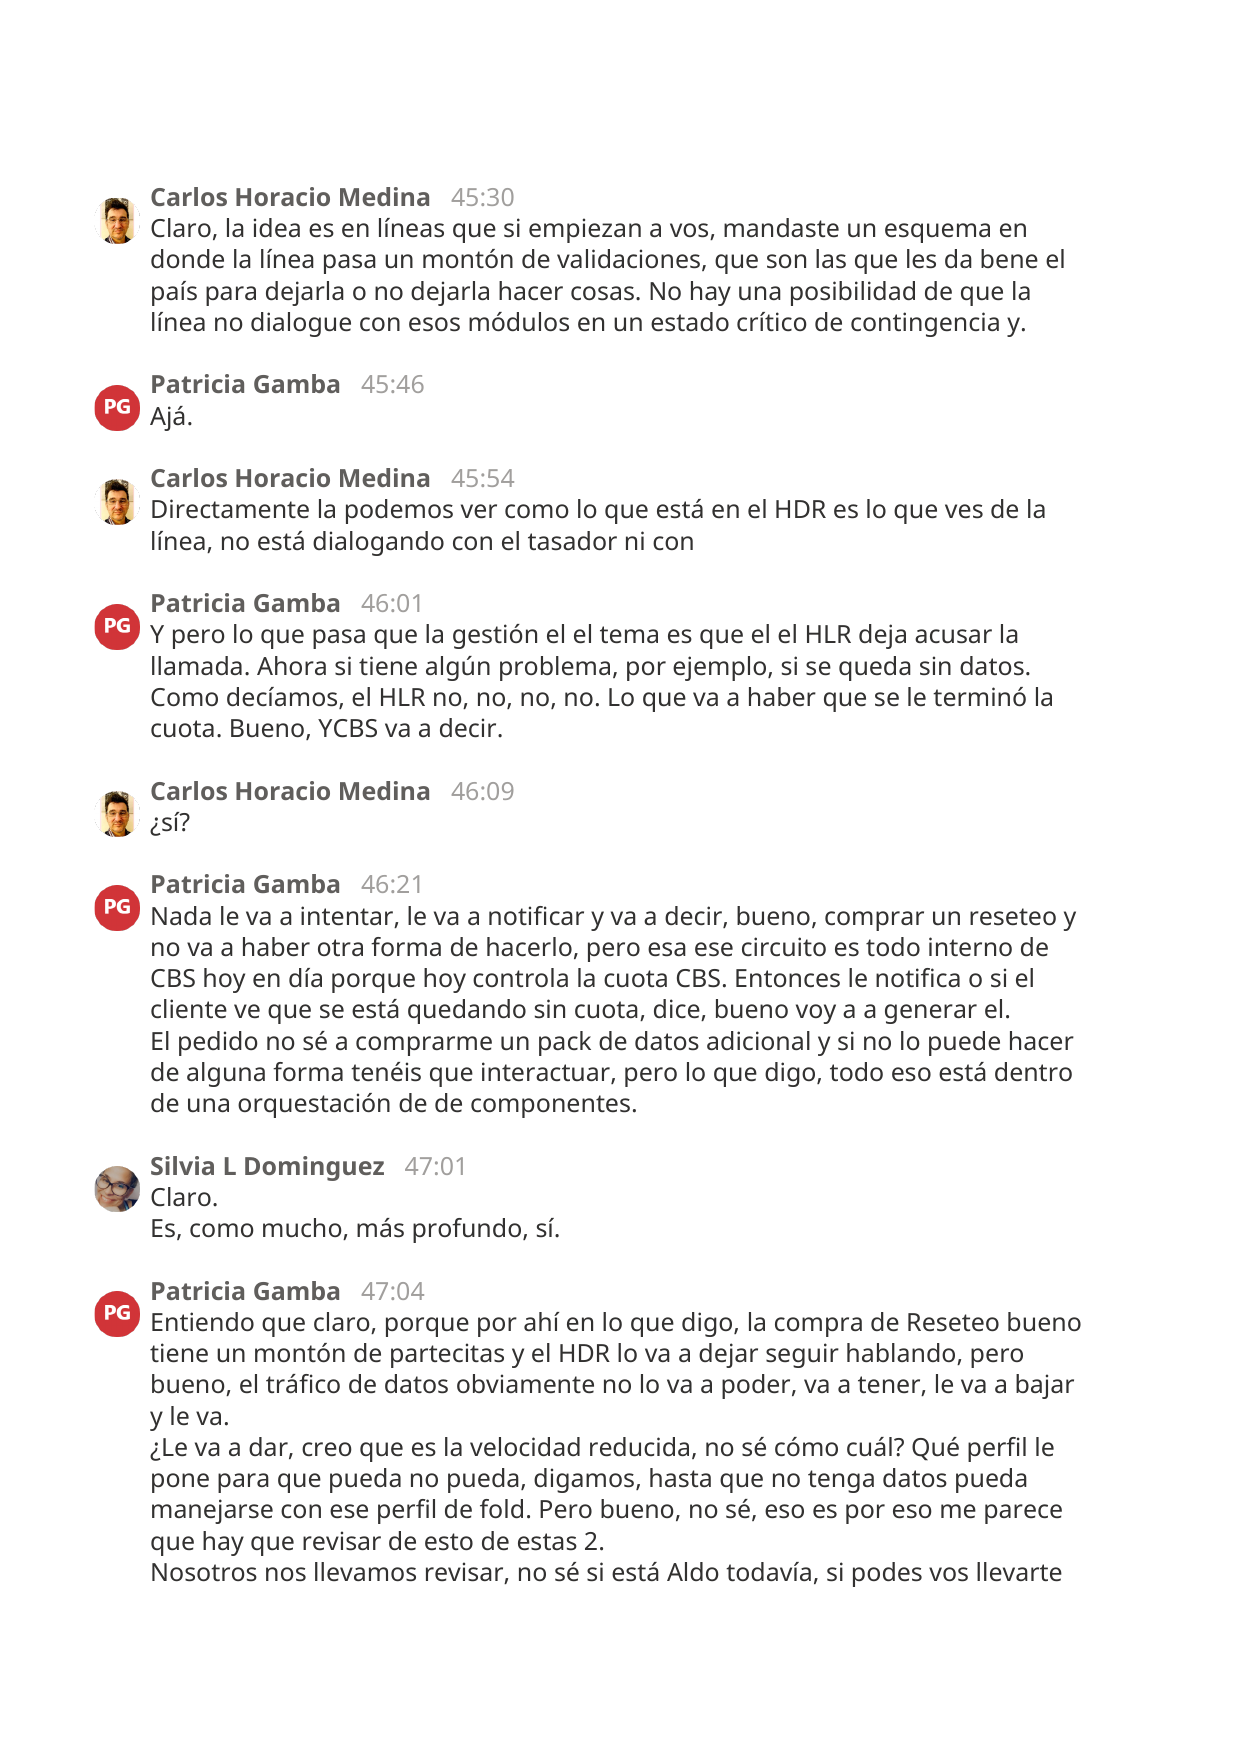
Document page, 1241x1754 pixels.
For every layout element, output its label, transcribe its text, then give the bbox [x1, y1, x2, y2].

text Patricia Gamba 46:01 Y pero lo que pasa que la gestión el el tema es que el el HLR deja acusar la llamada. Ahora si tiene algún problema, por ejemplo, si se queda sin datos. Como decíamos, el HLR no, no, no, no. Lo que va a haber que se le terminó la cuota. Bueno, YCBS va a decir. [150, 556, 1090, 744]
text Carlos Horacio Medina 45:54 Directamente la podemos ver como lo que está en el HDR es lo que ves de la línea, no está dialogando con el tasador ni con [150, 431, 1090, 556]
picture [94, 604, 140, 650]
picture [94, 1166, 140, 1212]
text Patricia Gamba 45:46 Ajá. [150, 337, 1090, 431]
picture [94, 198, 140, 244]
text Patricia Gamba 46:21 Nada le va a intentar, le va a notificar y va a decir, bueno, comprar un reseteo y no va a haber otra forma de hacerlo, pero esa ese circuito es todo interno de CBS hoy en día porque hoy controla la cuota CBS. Entonces le notifica o si el cliente ve que se está quedando sin cuota, dice, bueno voy a a generar el. El pedido no sé a comprarme un pack de datos adicional y si no lo puede hacer de alguna forma tenéis que interactuar, pero lo que digo, todo eso está dentro de una orquestación de de componentes. [150, 837, 1090, 1119]
picture [94, 885, 140, 931]
picture [94, 791, 140, 837]
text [150, 1244, 1090, 1587]
picture [94, 1291, 140, 1337]
text Silvia L Dominguez 47:01 Claro. Es, como mucho, más profundo, sí. [150, 1119, 1090, 1244]
picture [94, 385, 140, 431]
text Carlos Horacio Medina 45:30 Claro, la idea es en líneas que si empiezan a vos, mandaste un esquema en donde la línea pasa un montón de validaciones, que son las que les da bene el país para dejarla o no dejarla hacer cosas. No hay una posibilidad de que la línea no dialogue con esos módulos en un estado crítico de contingencia y. [150, 150, 1090, 337]
text Carlos Horacio Medina 46:09 ¿sí? [150, 744, 1090, 837]
picture [94, 479, 140, 525]
